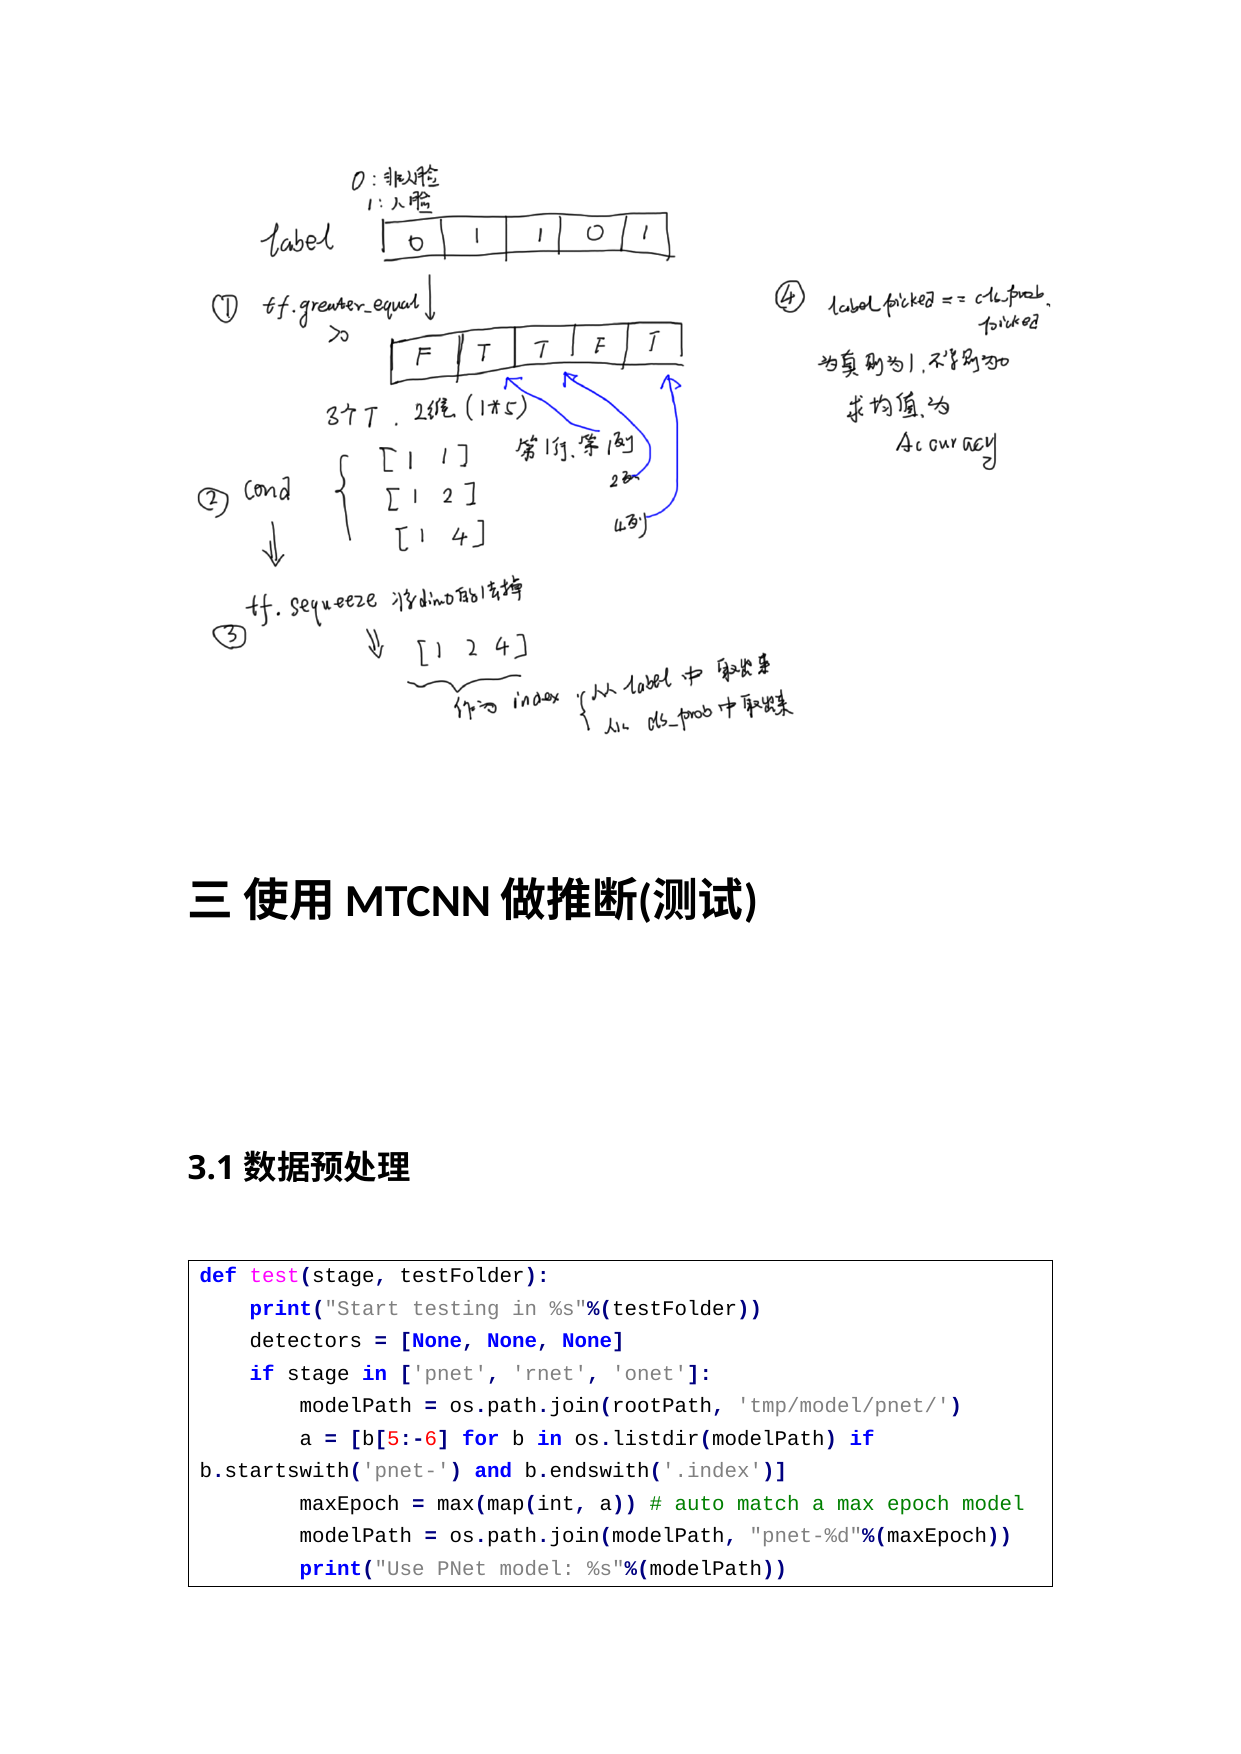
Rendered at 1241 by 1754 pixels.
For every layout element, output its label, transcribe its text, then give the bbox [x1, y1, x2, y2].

subtitle 三 使用MTCNN做推断(测试) [187, 847, 1053, 945]
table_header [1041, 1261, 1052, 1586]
subtitle 3.1 数据预处理 [187, 1132, 1053, 1197]
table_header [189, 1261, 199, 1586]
picture [187, 162, 1053, 748]
